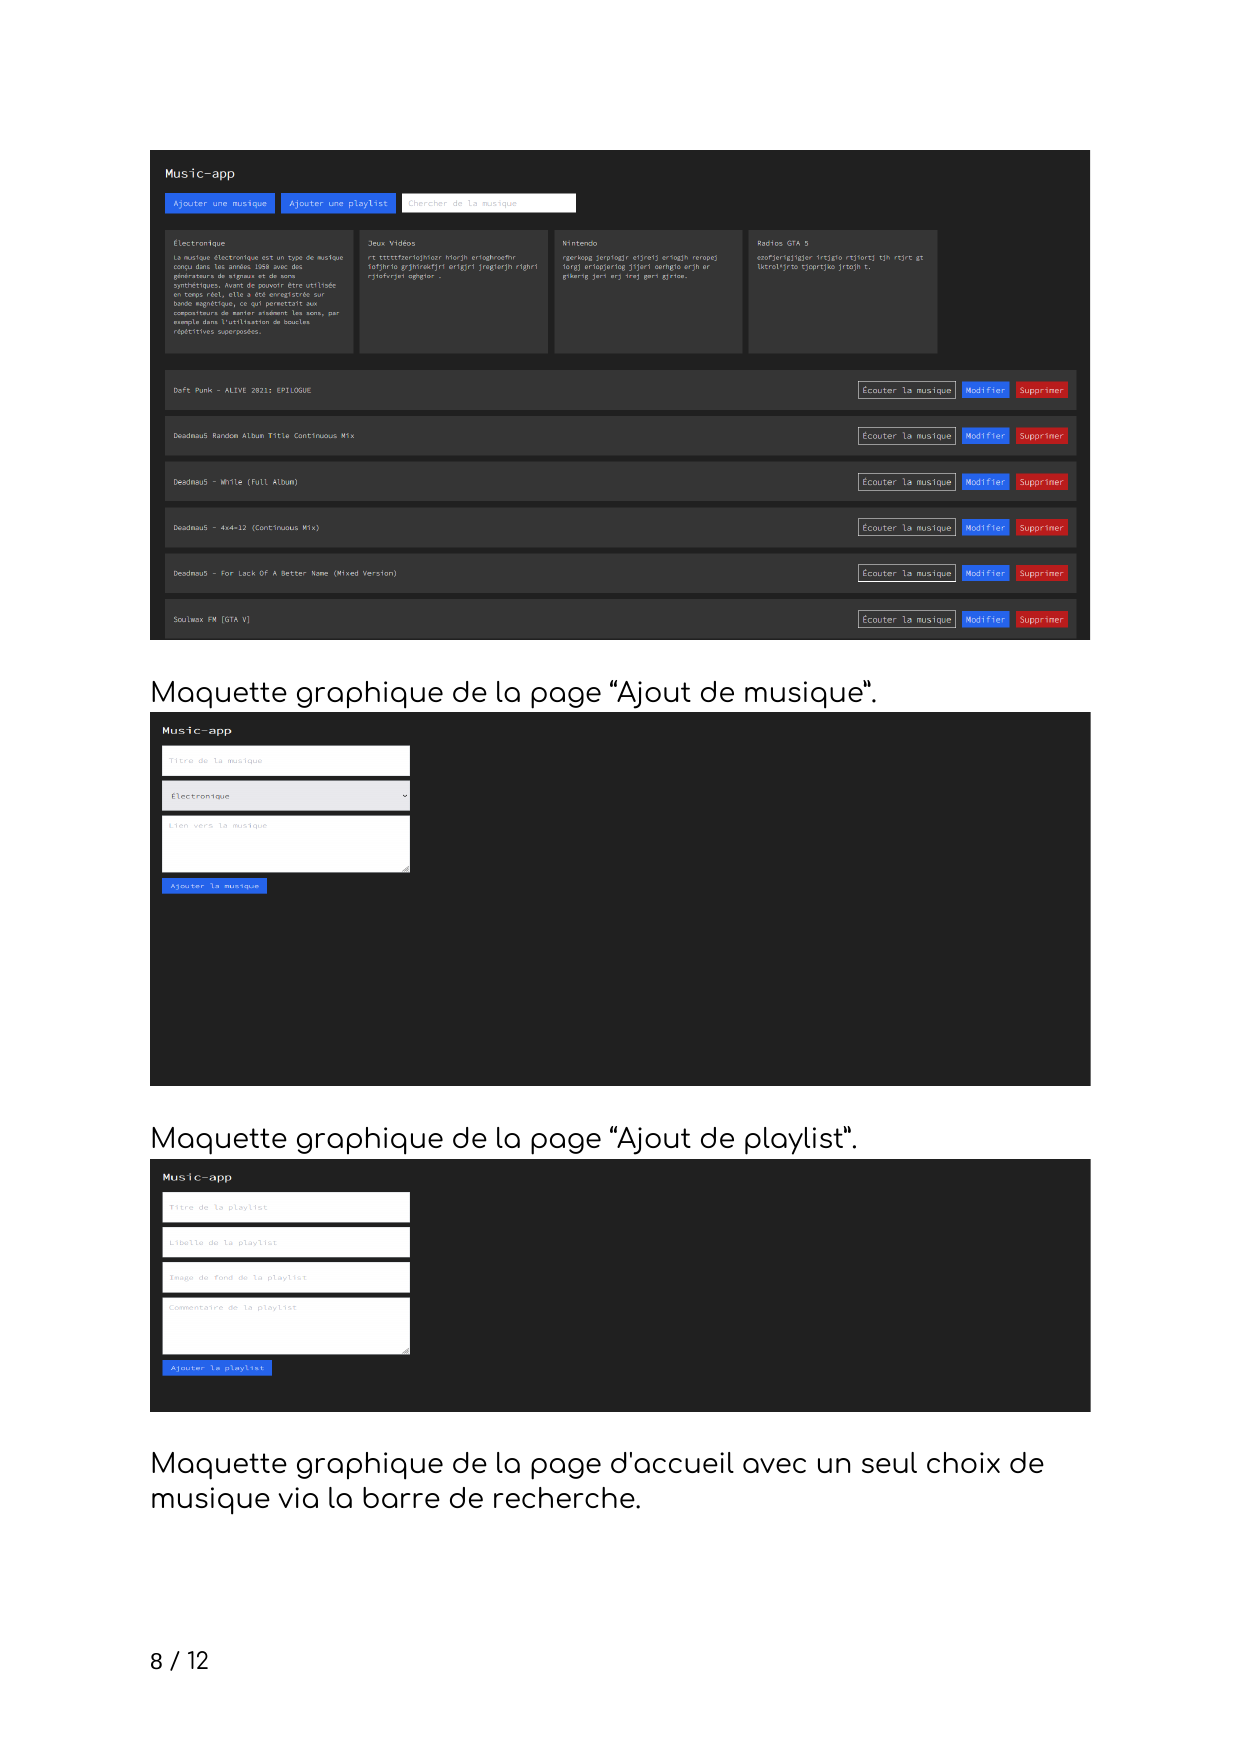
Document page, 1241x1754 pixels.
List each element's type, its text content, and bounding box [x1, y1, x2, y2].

picture [150, 150, 1091, 640]
text Maquette graphique de la page “Ajout de playlist”. [150, 1124, 1090, 1155]
picture [150, 1159, 1091, 1412]
text Maquette graphique de la page d'accueil avec un seul choix de musique via la barre de recherche. [150, 1450, 1090, 1515]
text Maquette graphique de la page “Ajout de musique”. [150, 678, 1090, 708]
picture [150, 712, 1091, 1086]
